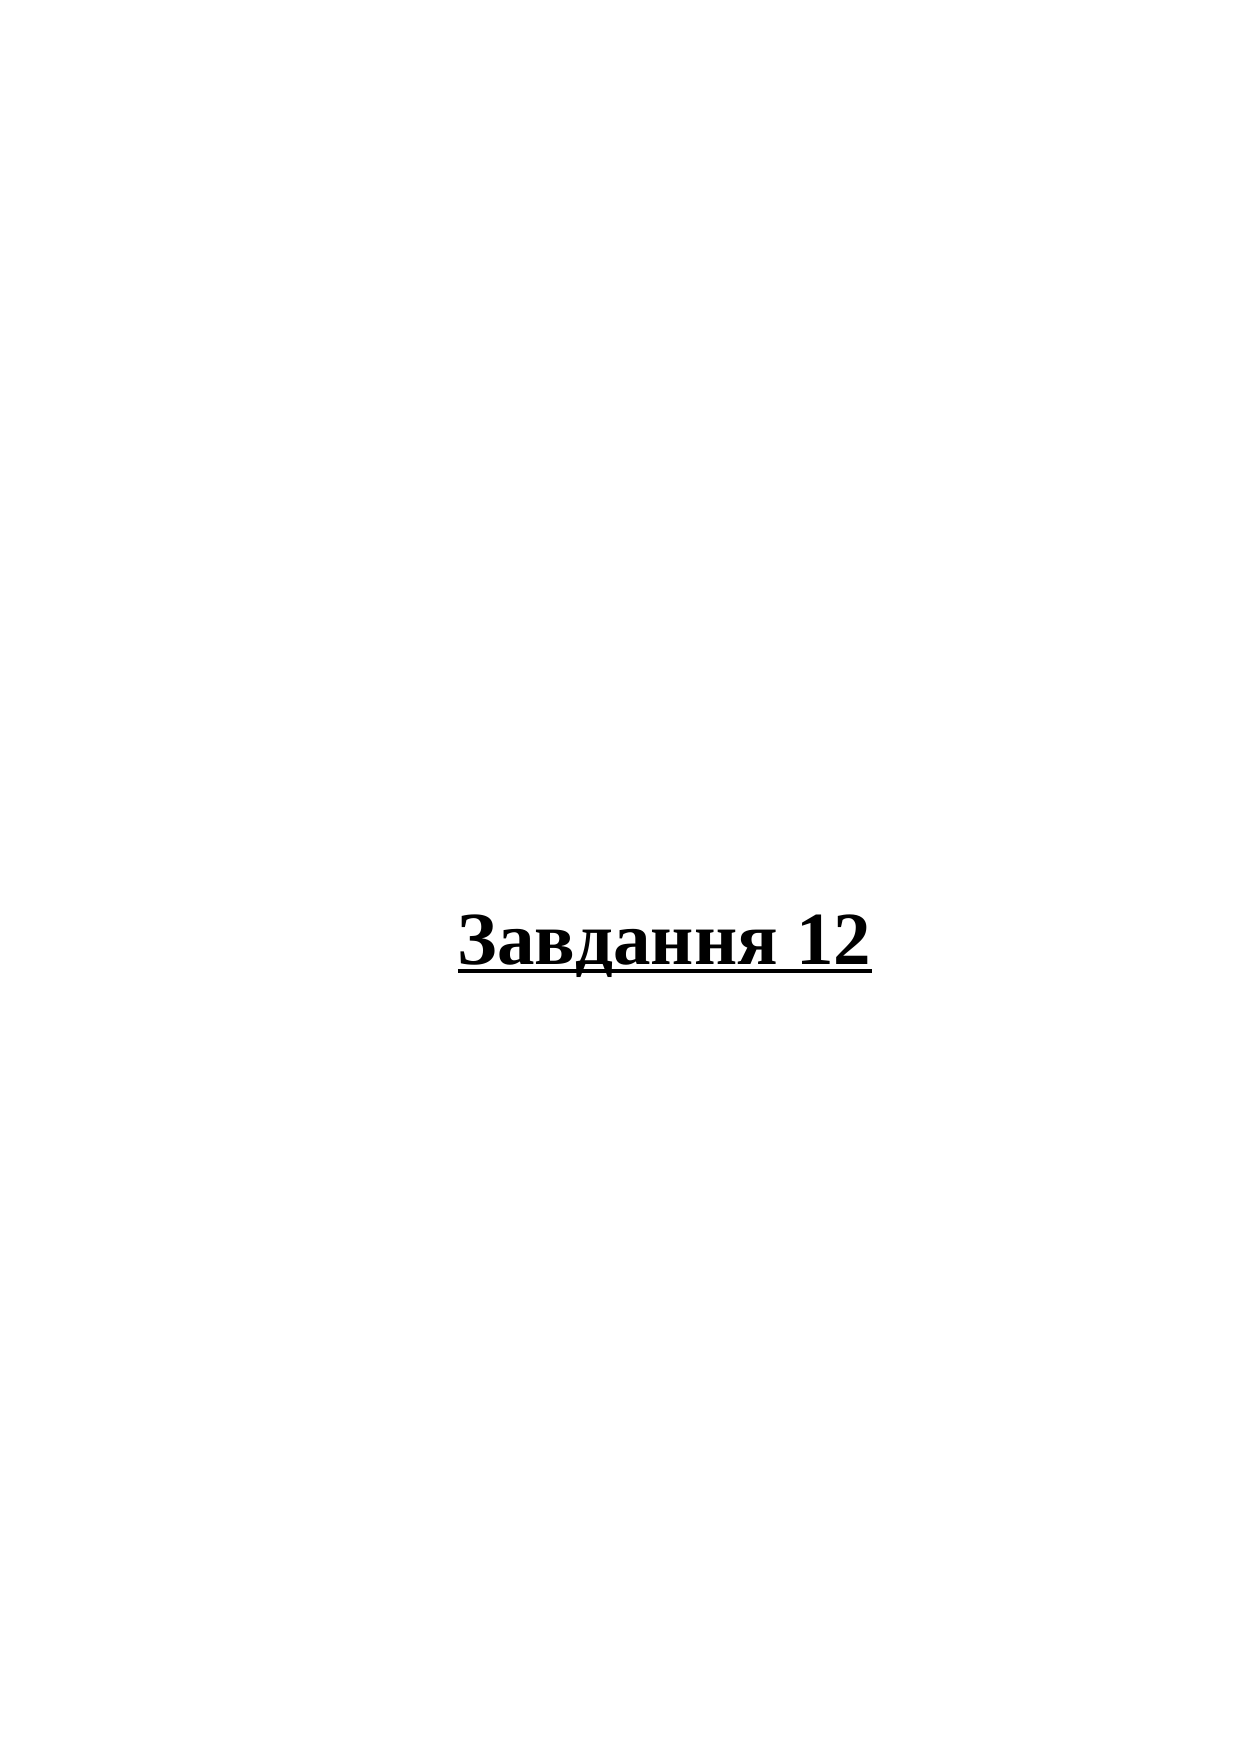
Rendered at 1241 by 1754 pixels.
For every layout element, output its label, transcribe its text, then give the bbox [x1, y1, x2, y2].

text Завдання 12 [177, 894, 1152, 981]
